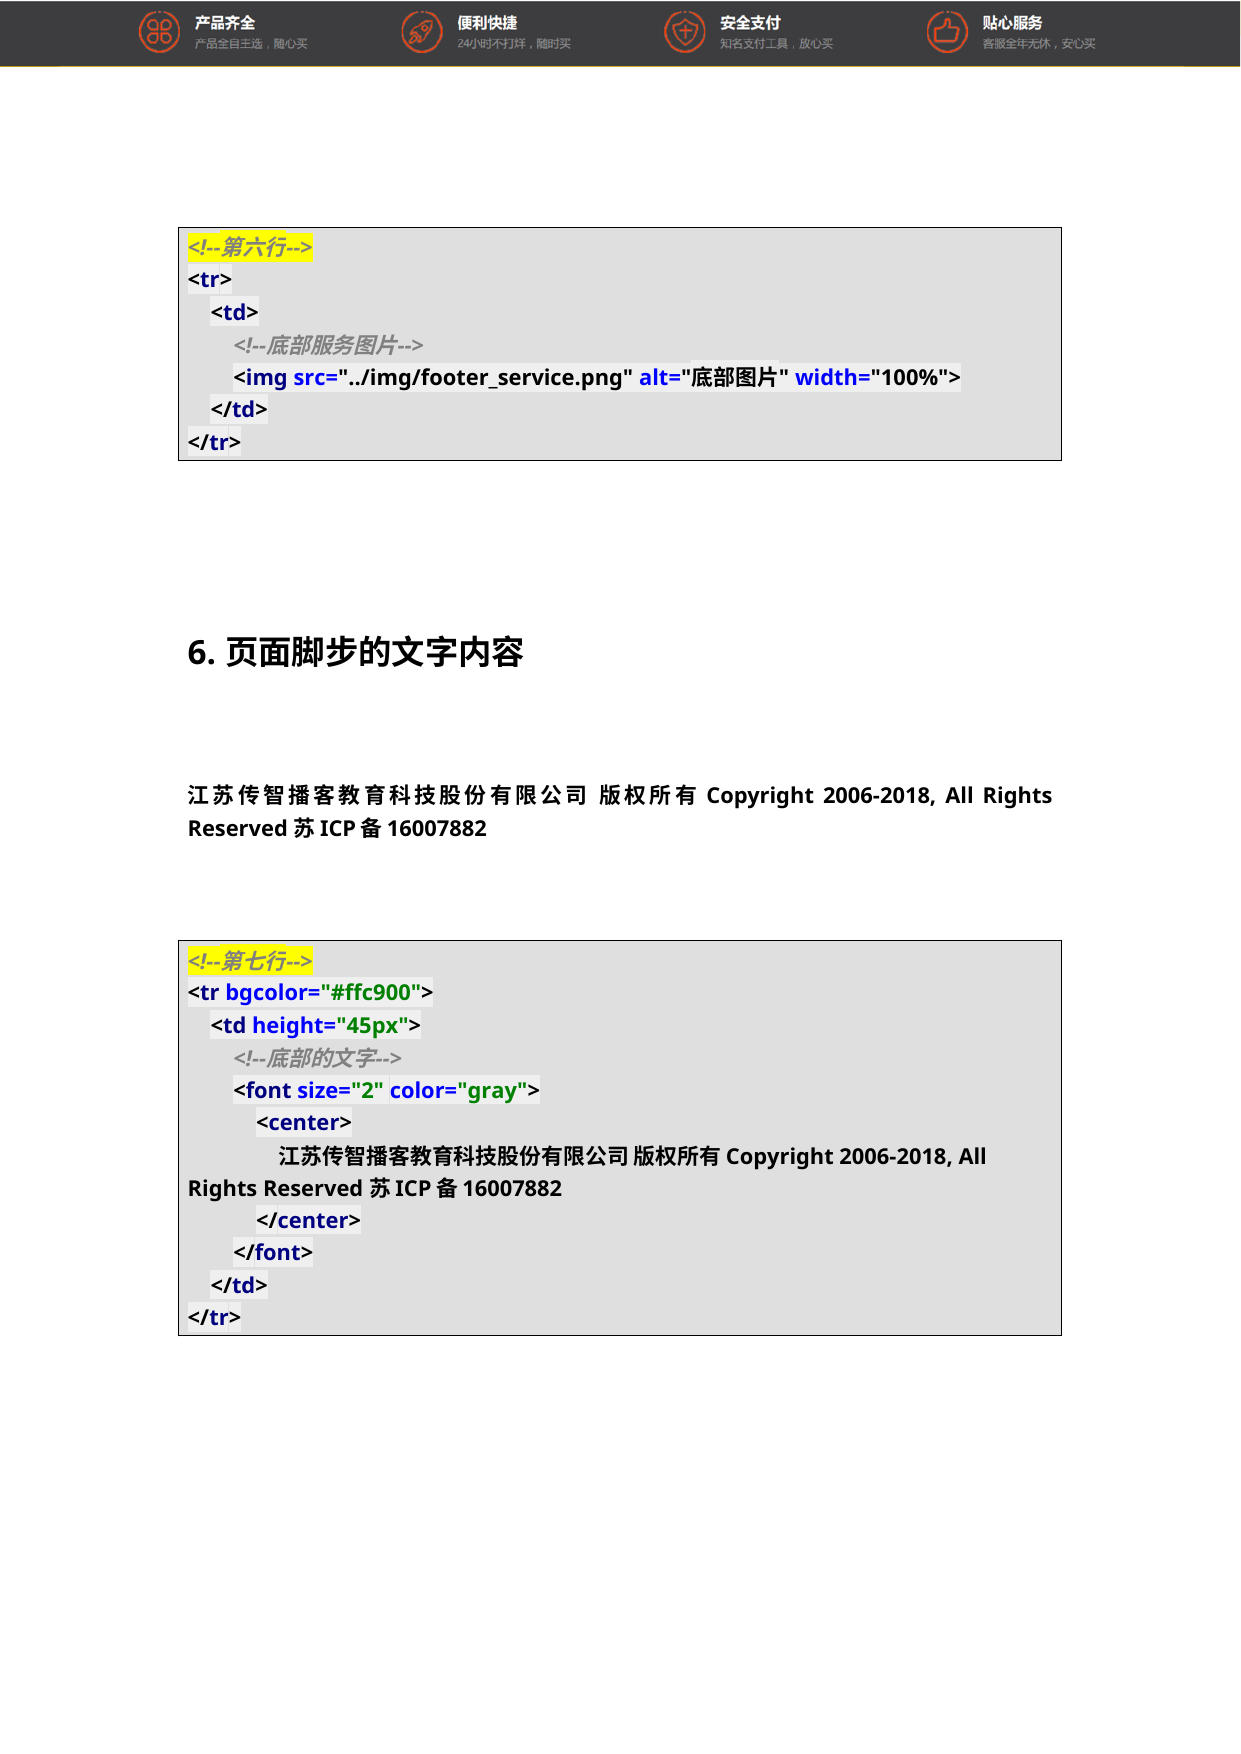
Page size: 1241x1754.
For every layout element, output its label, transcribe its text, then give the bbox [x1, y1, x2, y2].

text <!--第六行--> <tr> <td> <!--底部服务图片--> <img src="../img/footer_service.png" alt="底部图片" width="100%"> </td> </tr> [179, 228, 1061, 460]
text 江苏传智播客教育科技股份有限公司 版权所有Copyright 2006-2018, All Rights Reserved 苏ICP备16007882 [187, 778, 1053, 843]
subtitle 页面脚步的文字内容 [187, 618, 1053, 683]
picture [0, 0, 1241, 67]
text <!--第七行--> <tr bgcolor="#ffc900"> <td height="45px"> <!--底部的文字--> <font size="2" color="gray"> <center> 江苏传智播客教育科技股份有限公司 版权所有Copyright 2006-2018, All Rights Reserved 苏ICP备16007882 </center> </font> </td> </tr> [179, 941, 1061, 1335]
